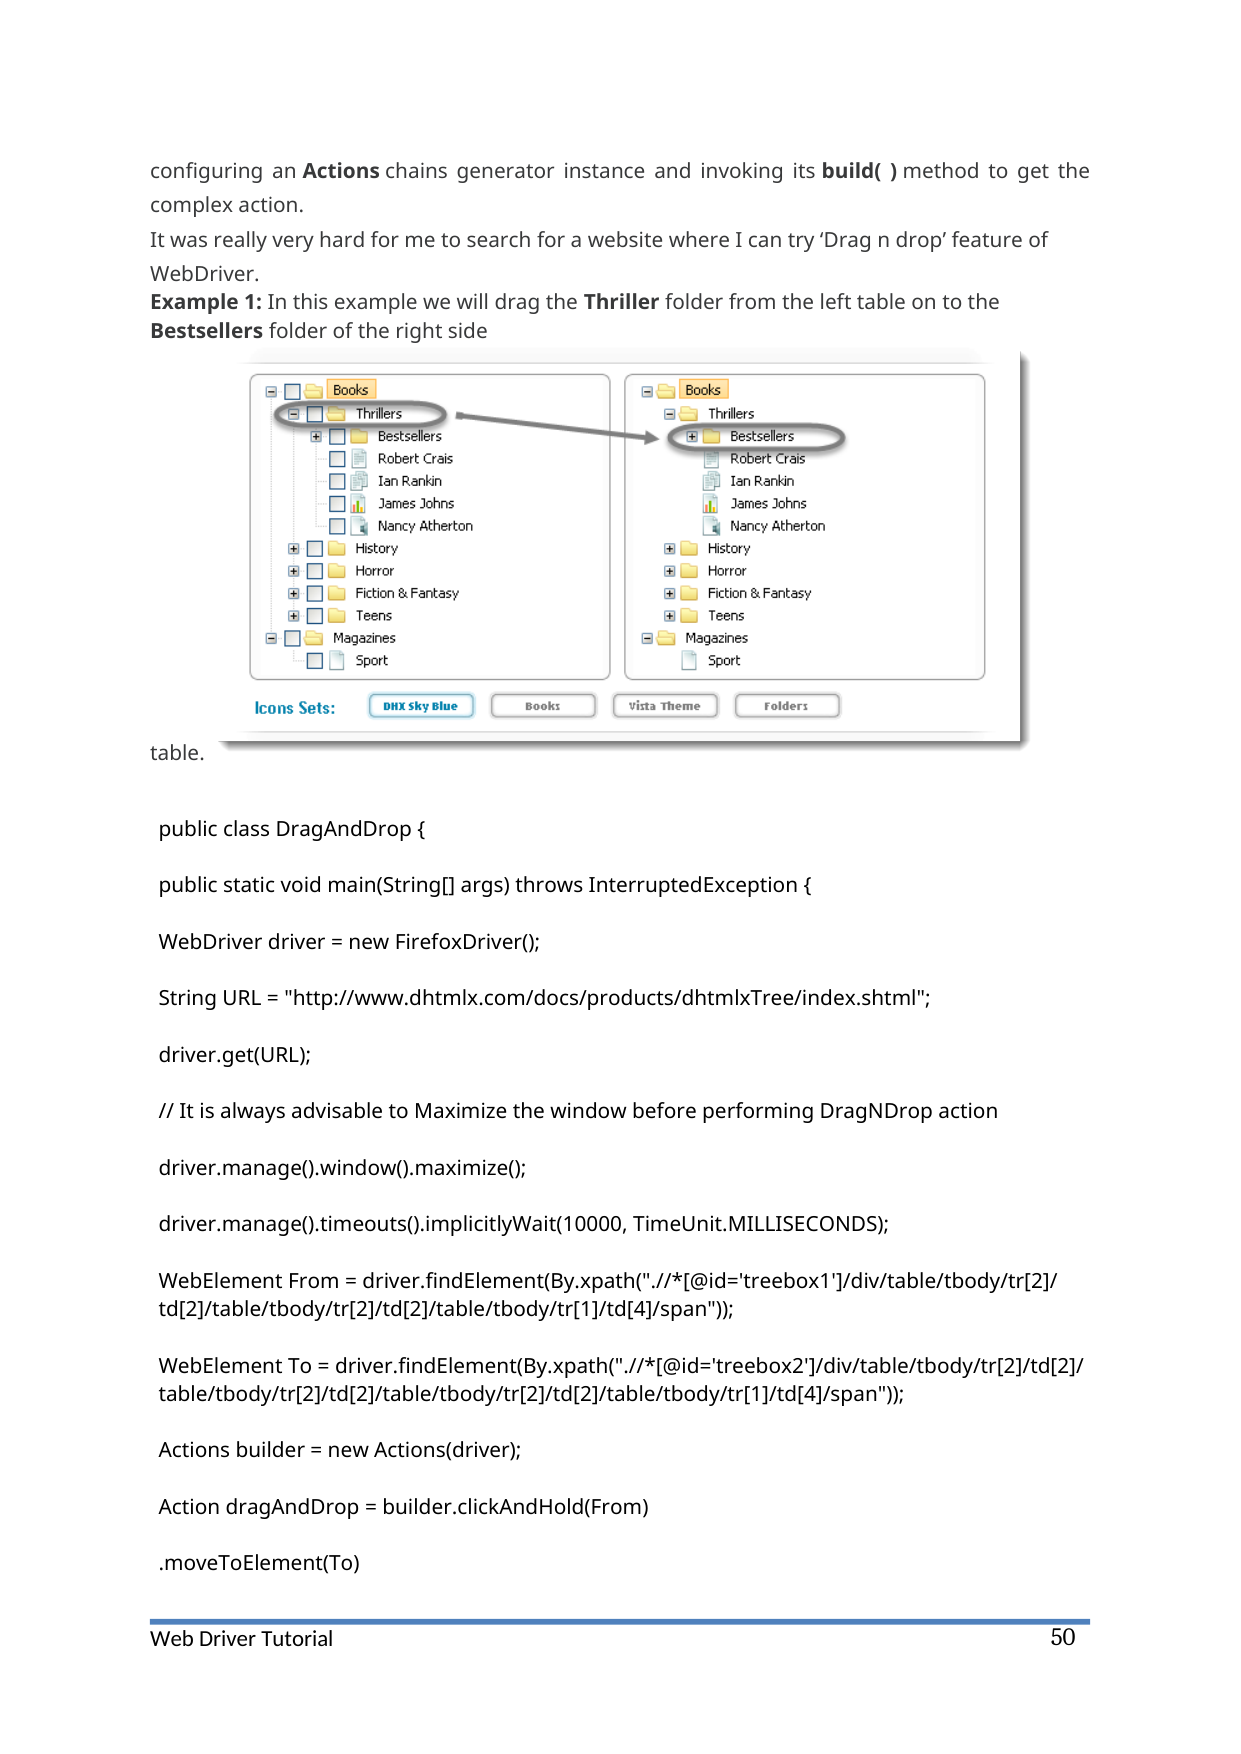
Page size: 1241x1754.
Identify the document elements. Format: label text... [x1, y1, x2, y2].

text It was really very hard for me to search for a website where I can try ‘Drag n drop’ feature of WebDriver. [150, 219, 1090, 287]
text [150, 150, 1090, 219]
picture [211, 344, 1039, 760]
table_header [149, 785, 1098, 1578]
